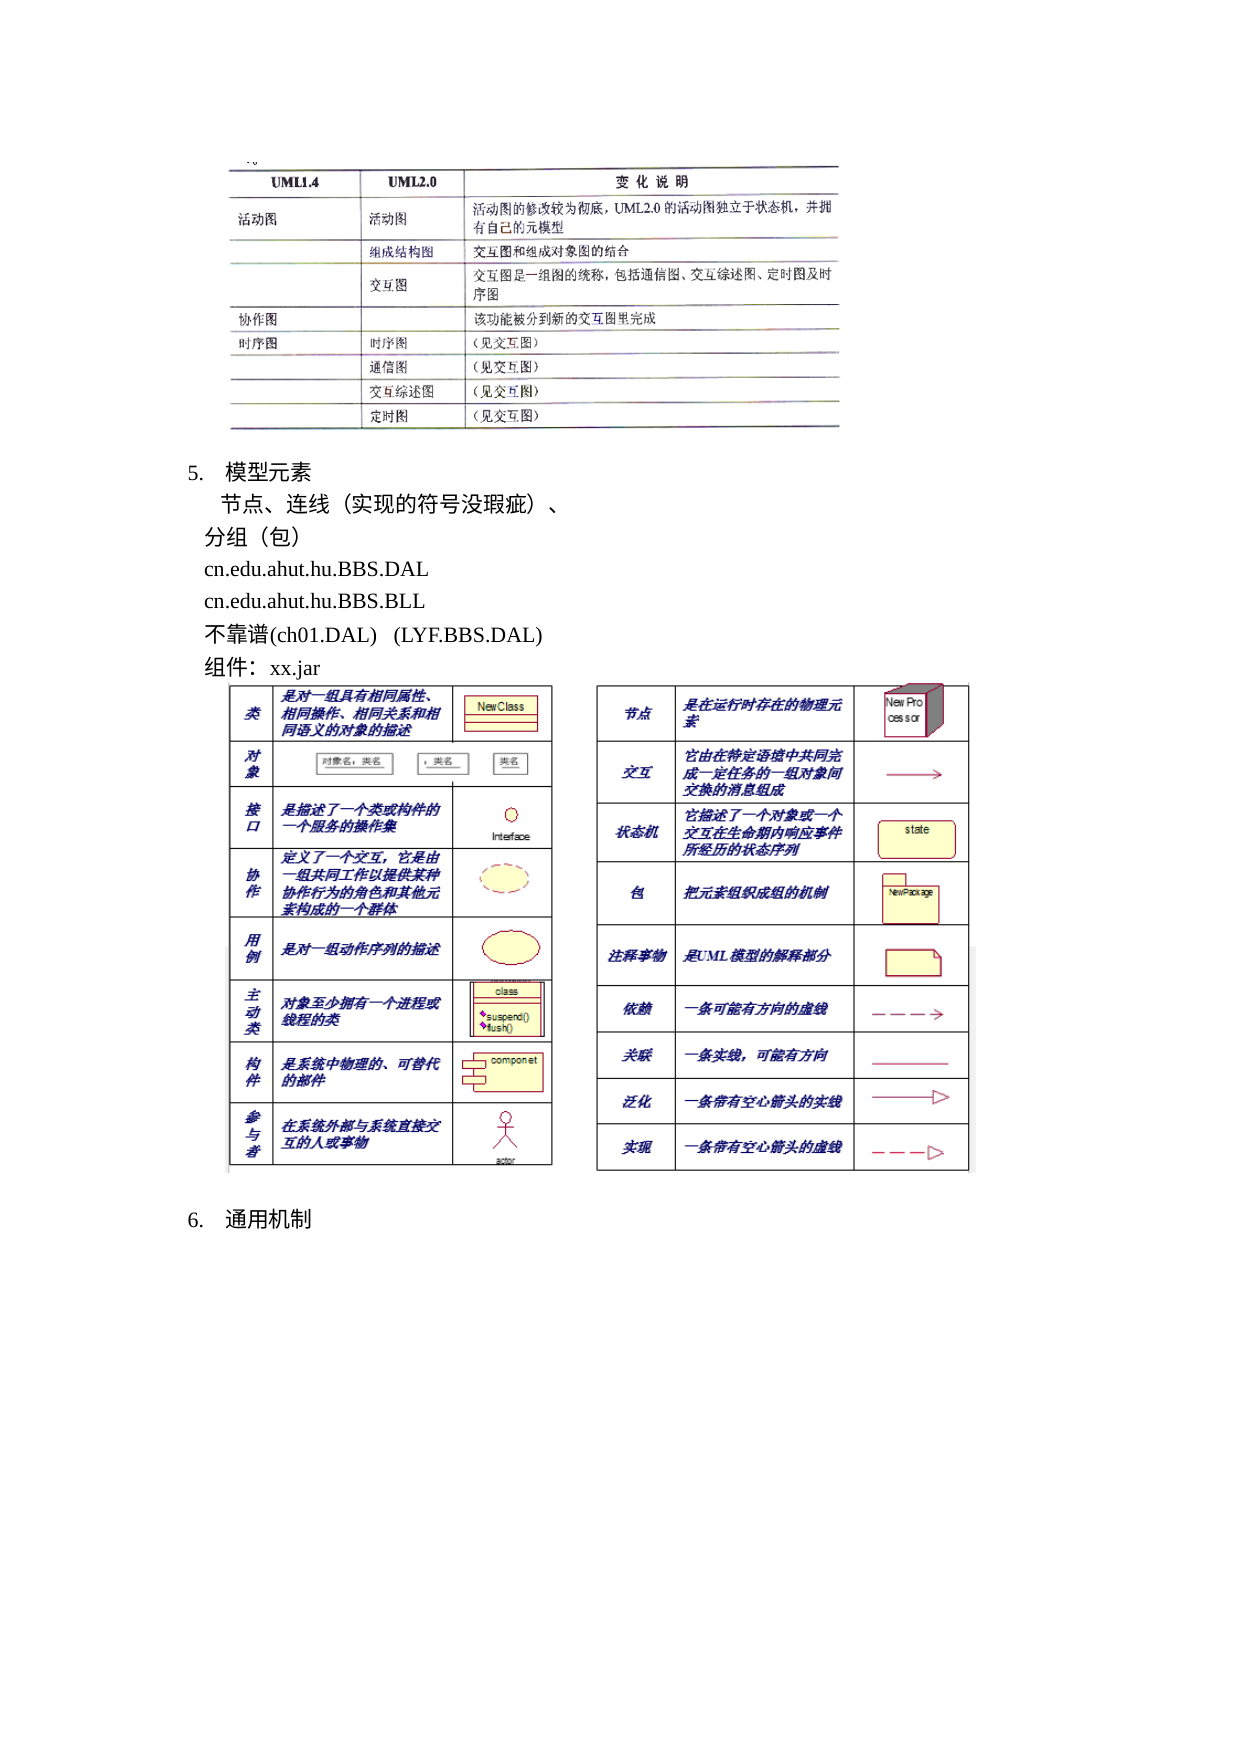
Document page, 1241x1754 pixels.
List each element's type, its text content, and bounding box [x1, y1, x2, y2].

text 节点、连线（实现的符号没瑕疵）、 [187, 487, 1053, 519]
text 分组（包） [187, 519, 1053, 552]
text 不靠谱(ch01.DAL) (LYF.BBS.DAL) [187, 617, 1053, 649]
list 模型元素 [187, 454, 1053, 487]
text cn.edu.ahut.hu.BBS.DAL [187, 552, 1053, 584]
text 组件：xx.jar [187, 649, 1053, 682]
picture [225, 162, 845, 432]
list 通用机制 [187, 1202, 1053, 1234]
picture [225, 682, 977, 1173]
text cn.edu.ahut.hu.BBS.BLL [187, 584, 1053, 617]
